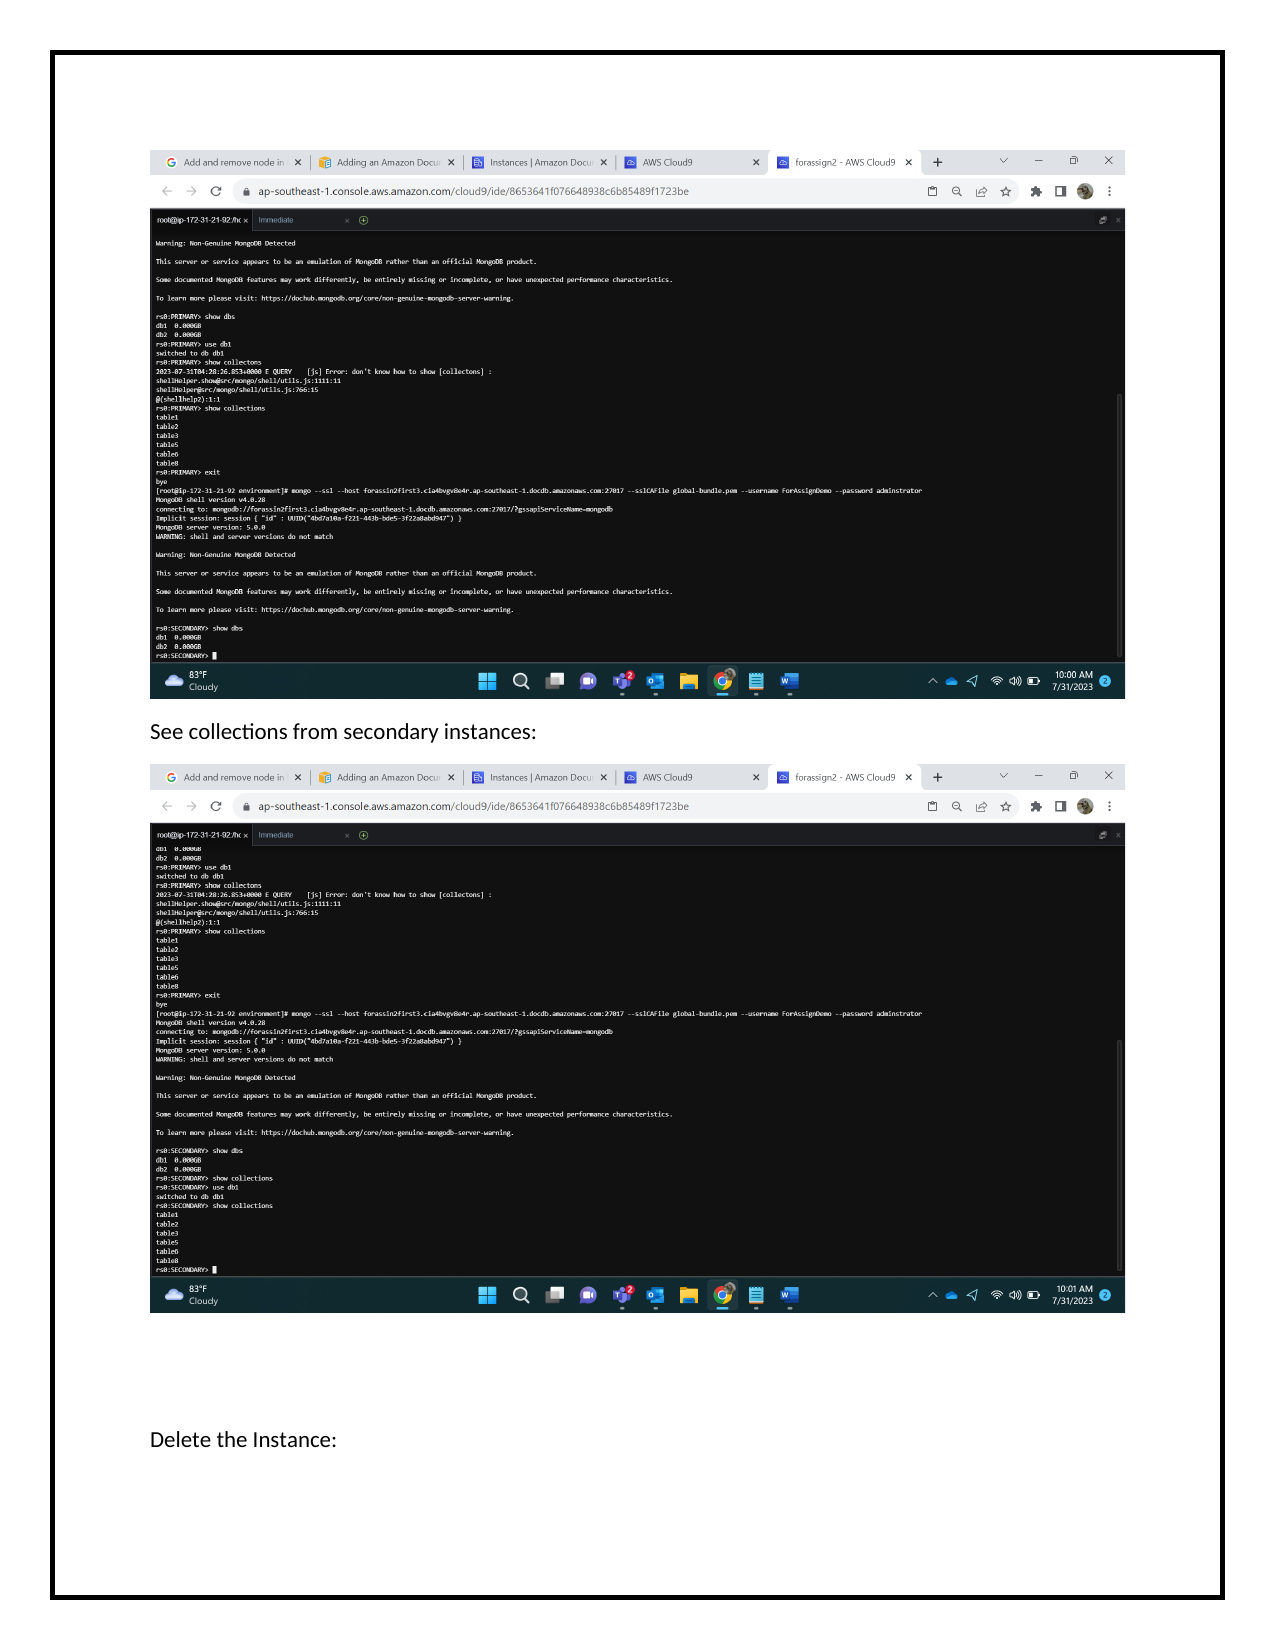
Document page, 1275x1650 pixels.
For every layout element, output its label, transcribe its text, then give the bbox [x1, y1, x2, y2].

picture [150, 150, 1125, 699]
text See collections from secondary instances: [150, 717, 1125, 745]
picture [150, 764, 1125, 1313]
text Delete the Instance: [150, 1425, 1125, 1453]
